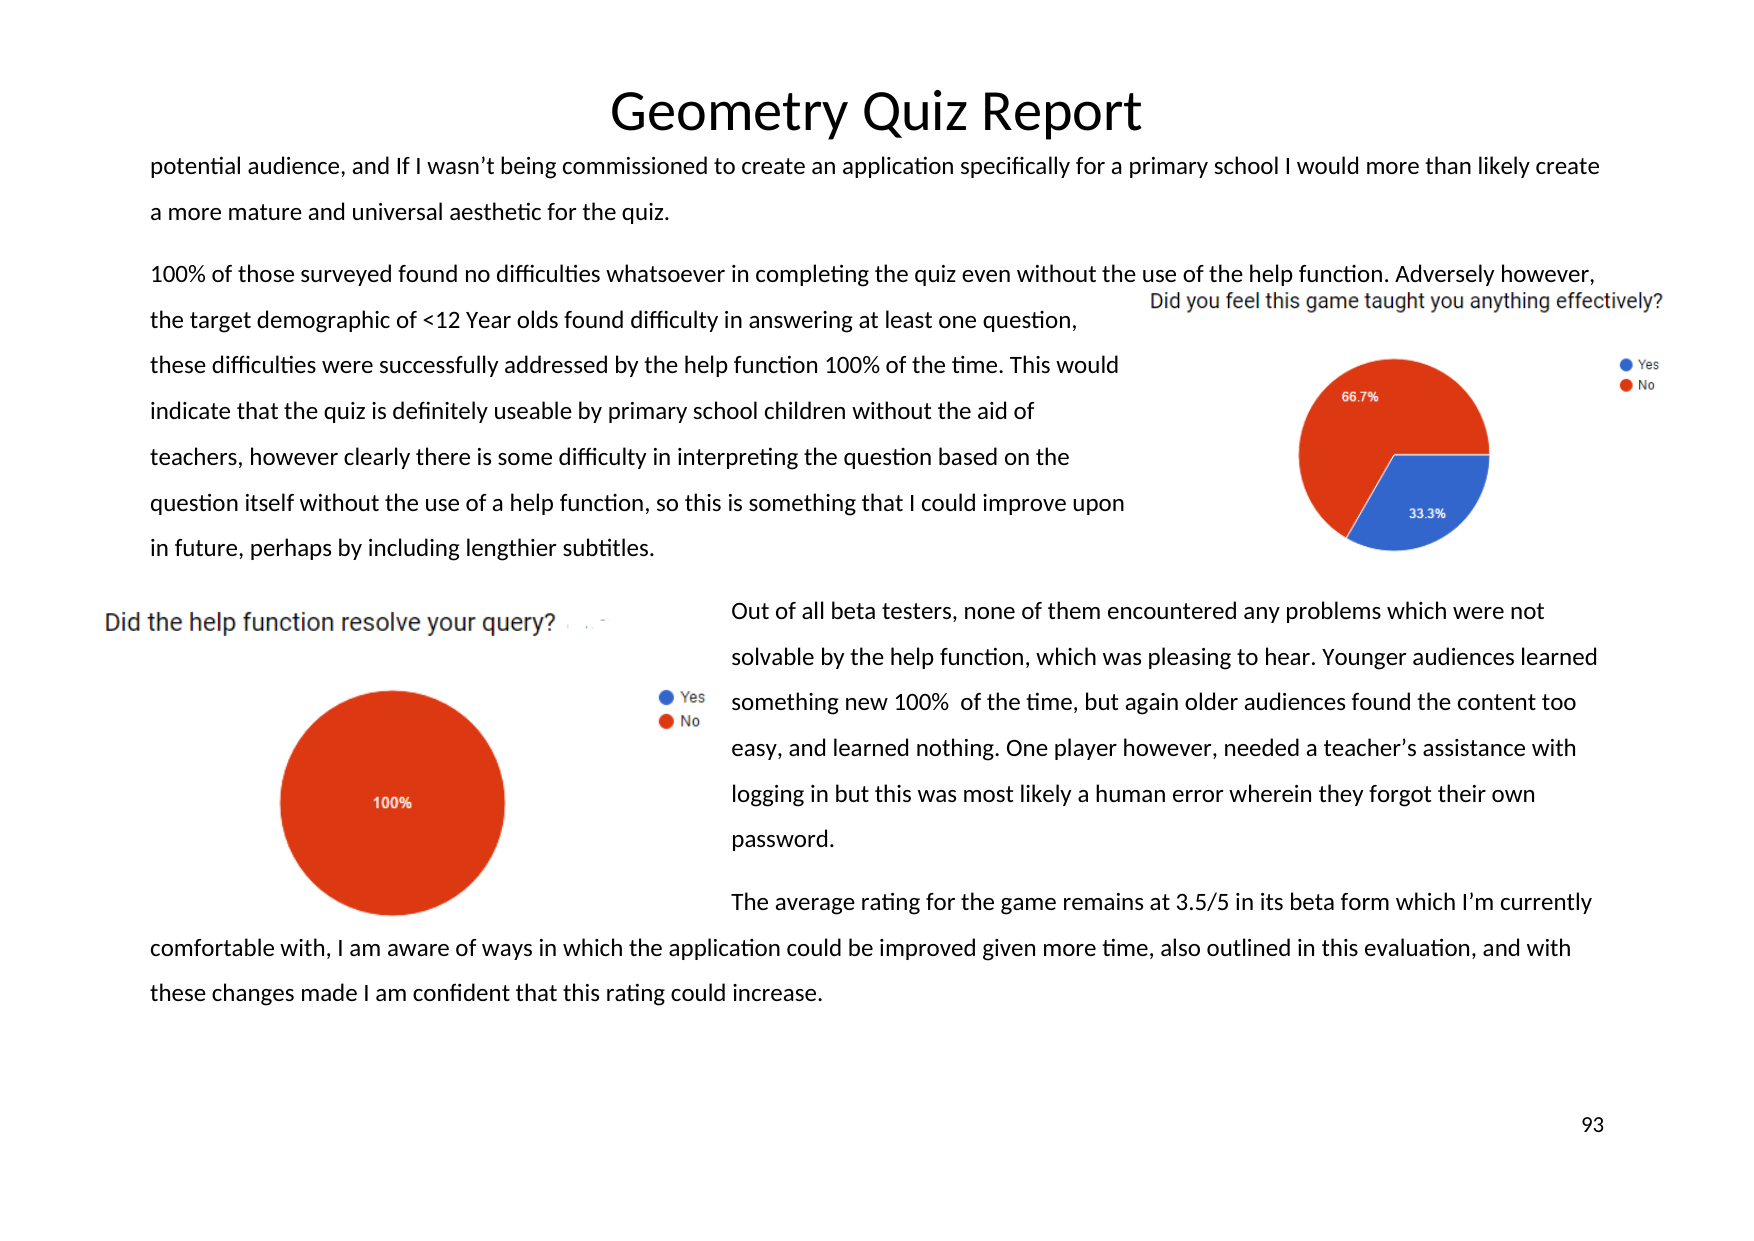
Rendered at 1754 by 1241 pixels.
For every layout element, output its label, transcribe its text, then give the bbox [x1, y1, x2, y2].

picture [1145, 290, 1671, 561]
text Out of all beta testers, none of them encountered any problems which were not solvable by the help function, which was pleasing to hear. Younger audiences learned something new 100% of the time, but again older audiences found the content too easy, and learned nothing. One player however, needed a teacher’s assistance with logging in but this was most likely a human error wherein they forgot their own password. [150, 595, 1604, 854]
picture [100, 607, 713, 924]
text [150, 150, 1604, 226]
text The average rating for the game remains at 3.5/5 in its beta form which I’m currently comfortable with, I am aware of ways in which the application could be improved given more time, also outlined in this evaluation, and with these changes made I am confident that this rating could increase. [150, 886, 1604, 1008]
